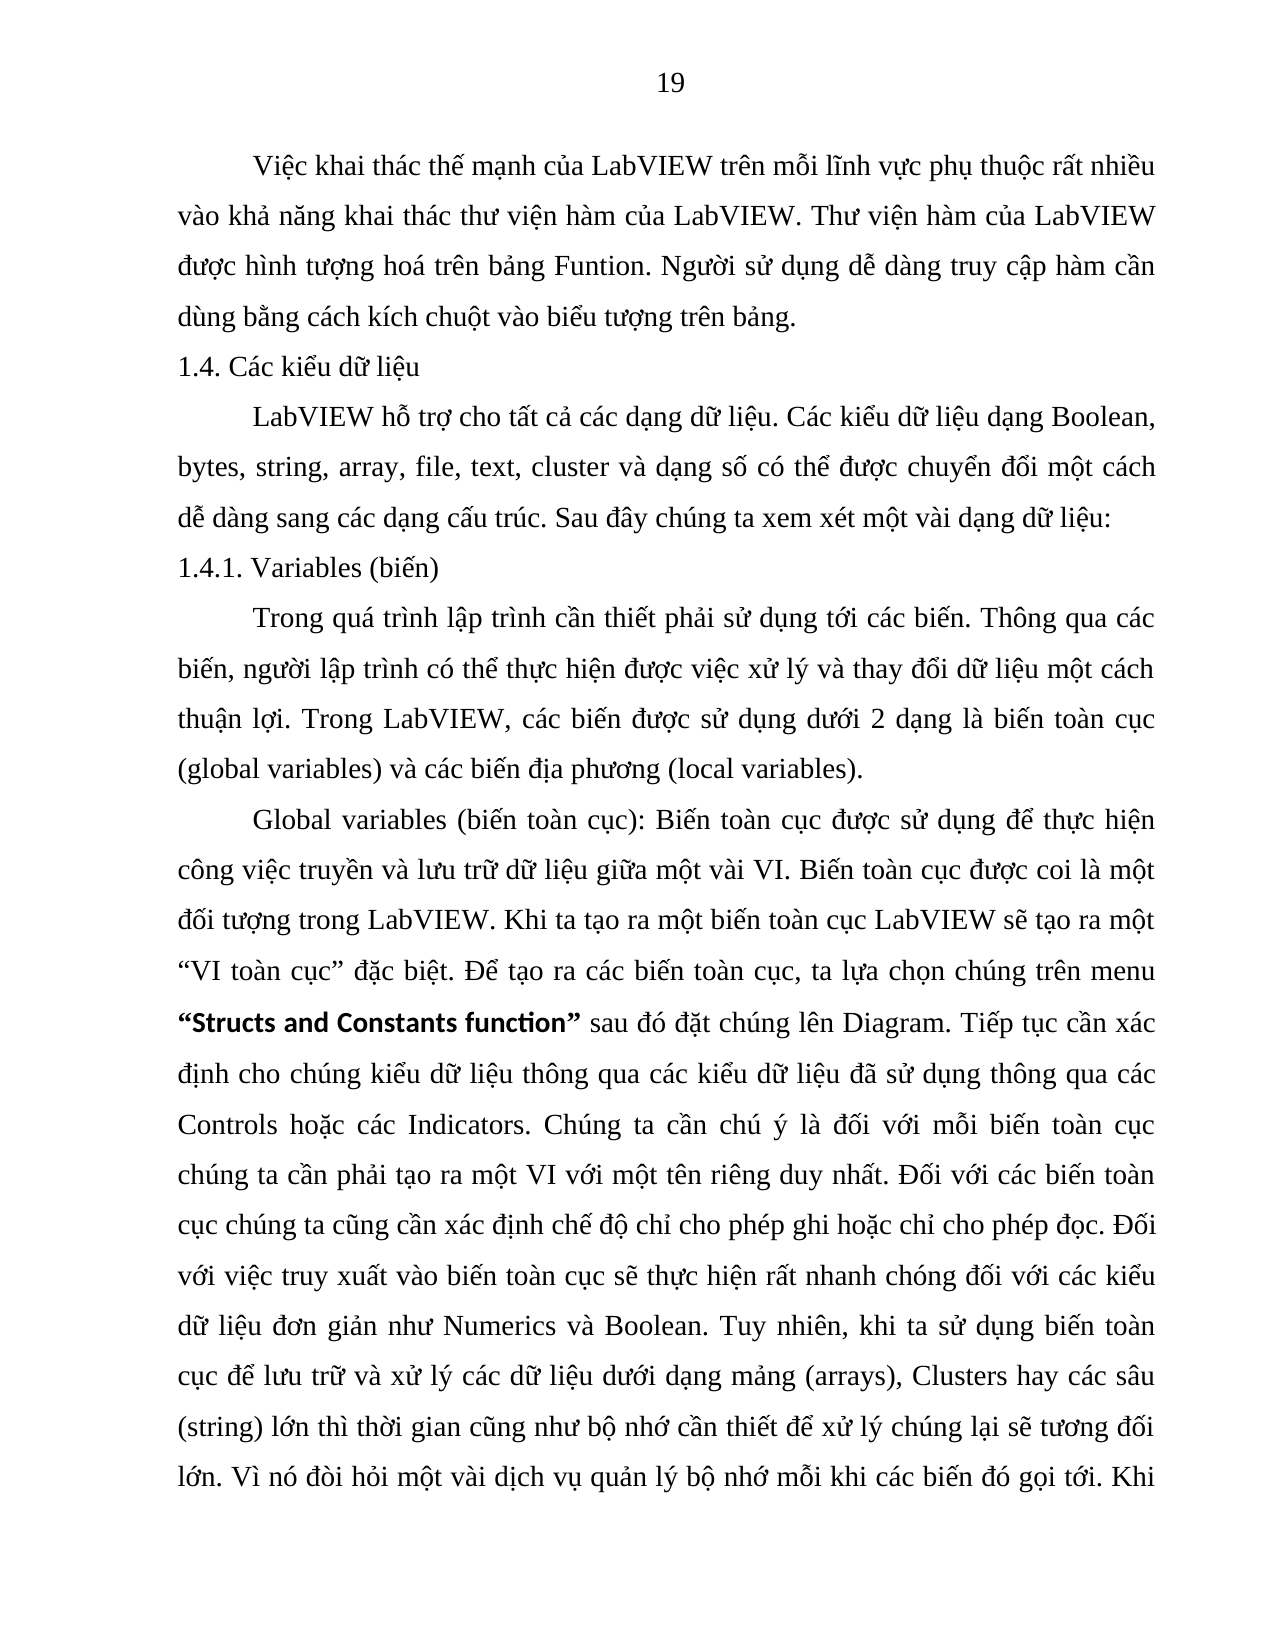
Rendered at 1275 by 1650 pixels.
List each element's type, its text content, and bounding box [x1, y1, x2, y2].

subtitle 1.4. Các kiểu dữ liệu [177, 349, 1157, 382]
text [177, 802, 1157, 1492]
text Việc khai thác thế mạnh của LabVIEW trên mỗi lĩnh vực phụ thuộc rất nhiều vào khả năng khai thác thư viện hàm của LabVIEW. Thư viện hàm của LabVIEW được hình tượng hoá trên bảng Funtion. Người sử dụng dễ dàng truy cập hàm cần dùng bằng cách kích chuột vào biểu tượng trên bảng. [177, 148, 1157, 332]
text LabVIEW hỗ trợ cho tất cả các dạng dữ liệu. Các kiểu dữ liệu dạng Boolean, bytes, string, array, file, text, cluster và dạng số có thể được chuyển đổi một cách dễ dàng sang các dạng cấu trúc. Sau đây chúng ta xem xét một vài dạng dữ liệu: [177, 399, 1157, 533]
subtitle 1.4.1. Variables (biến) [177, 550, 1157, 584]
text Trong quá trình lập trình cần thiết phải sử dụng tới các biến. Thông qua các biến, người lập trình có thể thực hiện được việc xử lý và thay đổi dữ liệu một cách thuận lợi. Trong LabVIEW, các biến được sử dụng dưới 2 dạng là biến toàn cục (global variables) và các biến địa phương (local variables). [177, 601, 1157, 785]
